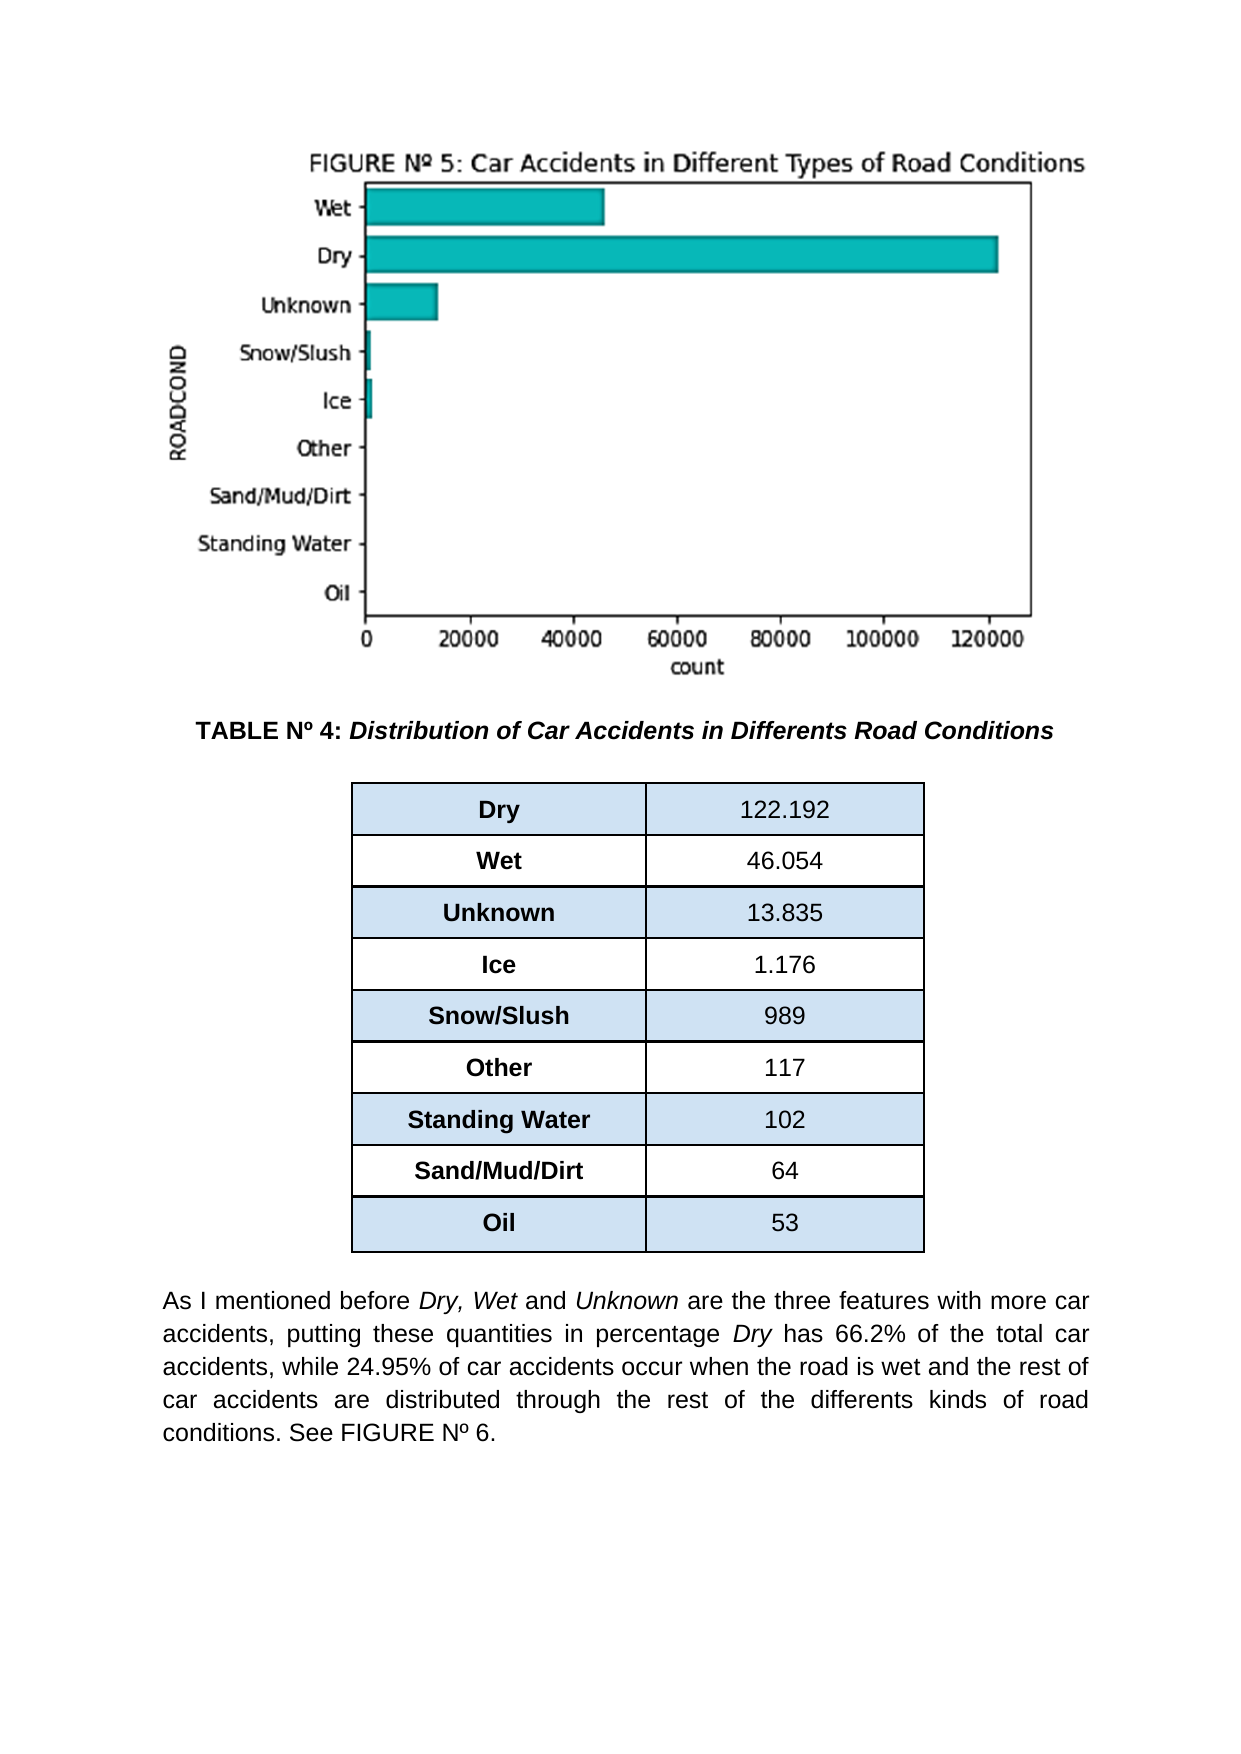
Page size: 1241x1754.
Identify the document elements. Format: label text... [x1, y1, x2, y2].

table_cell Unknown [353, 888, 645, 937]
picture [162, 150, 1090, 680]
table_cell 13.835 [647, 888, 923, 937]
table_cell Ice [353, 939, 645, 989]
table_cell Oil [353, 1198, 645, 1251]
table_cell 989 [647, 991, 923, 1040]
table_cell 53 [647, 1198, 923, 1251]
table_cell 1.176 [647, 939, 923, 989]
table_cell 46.054 [647, 836, 923, 885]
table_header Dry [353, 784, 645, 834]
table_cell Snow/Slush [353, 991, 645, 1040]
table_cell Standing Water [353, 1094, 645, 1144]
table_cell Wet [353, 836, 645, 885]
text As I mentioned before Dry, Wet and Unknown are the three features with more car accidents, putting these quantities in percentage Dry has 66.2% of the total car accidents, while 24.95% of car accidents occur when the road is wet and the rest of car accidents are distributed through the rest of the differents kinds of road conditions. See FIGURE Nº 6. [162, 1286, 1090, 1447]
table_header 122.192 [647, 784, 923, 834]
table_cell Other [353, 1043, 645, 1092]
table_cell 102 [647, 1094, 923, 1144]
table_cell Sand/Mud/Dirt [353, 1146, 645, 1195]
table_cell 64 [647, 1146, 923, 1195]
table_cell 117 [647, 1043, 923, 1092]
text TABLE Nº 4: Distribution of Car Accidents in Differents Road Conditions [162, 716, 1090, 745]
